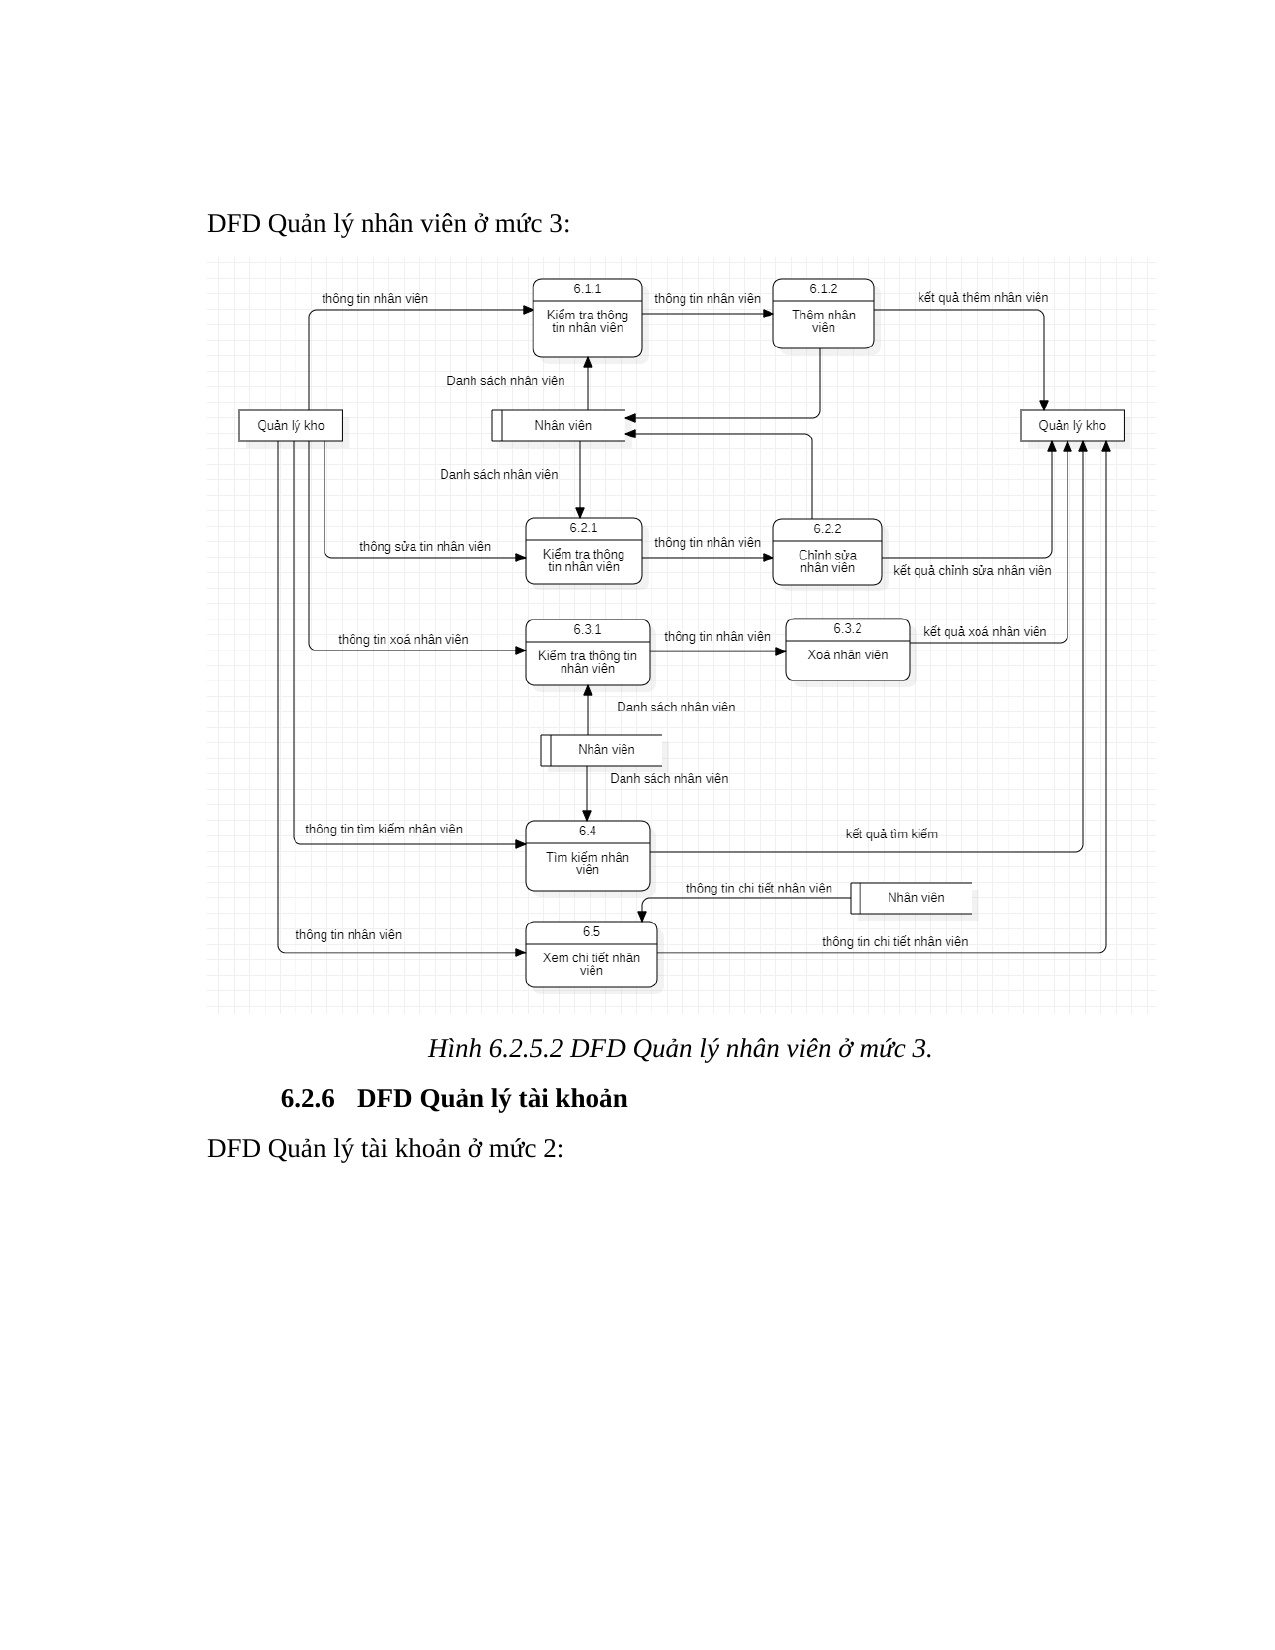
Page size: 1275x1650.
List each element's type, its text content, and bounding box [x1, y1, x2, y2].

text DFD Quản lý tài khoản ở mức 2: [207, 1132, 1157, 1164]
text DFD Quản lý nhân viên ở mức 3: [207, 207, 1157, 238]
picture [206, 257, 1157, 1014]
text Hình 6.2.5.2 DFD Quản lý nhân viên ở mức 3. [207, 1032, 1157, 1063]
list DFD Quản lý tài khoản [281, 1082, 1157, 1113]
